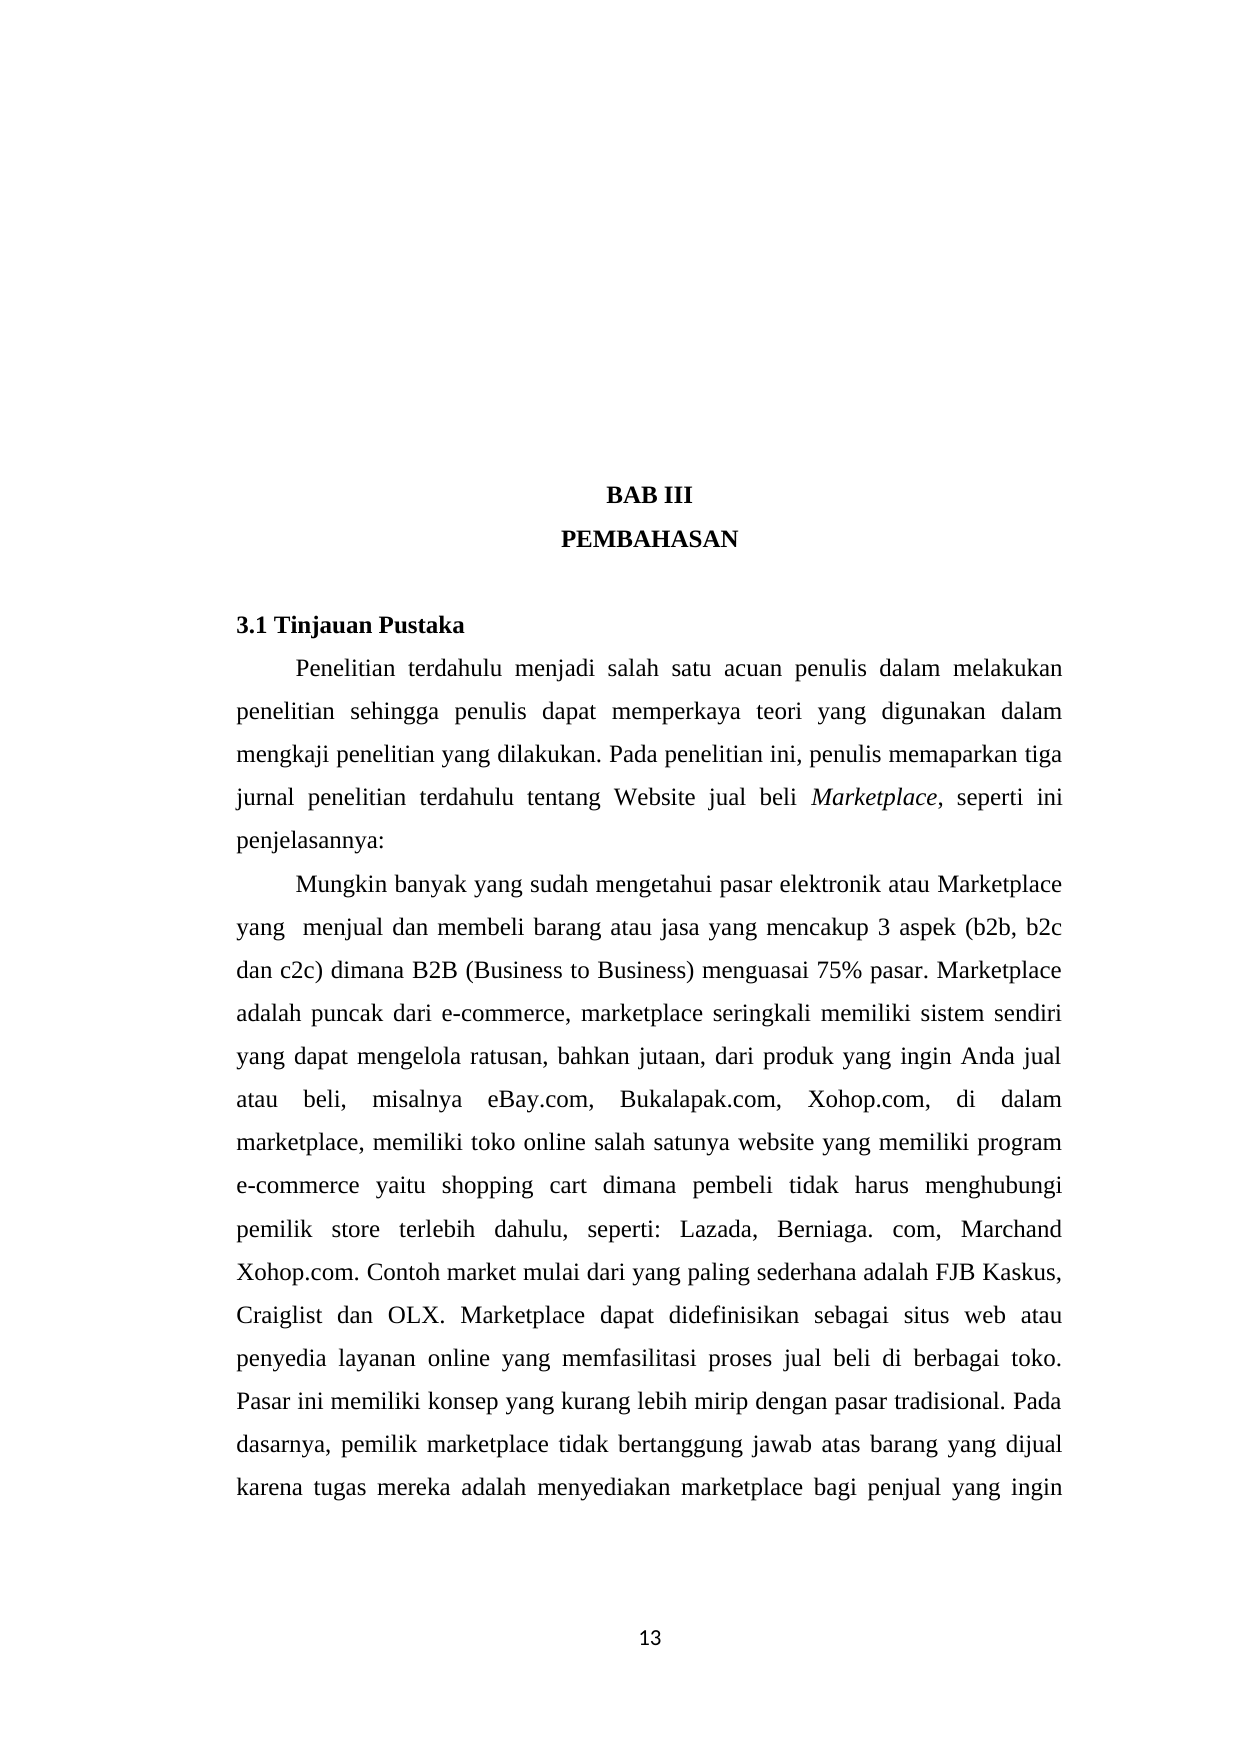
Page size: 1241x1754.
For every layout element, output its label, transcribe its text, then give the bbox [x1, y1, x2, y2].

text Penelitian terdahulu menjadi salah satu acuan penulis dalam melakukan penelitian sehingga penulis dapat memperkaya teori yang digunakan dalam mengkaji penelitian yang dilakukan. Pada penelitian ini, penulis memaparkan tiga jurnal penelitian terdahulu tentang Website jual beli Marketplace, seperti ini penjelasannya: [236, 653, 1063, 854]
subtitle 3.1 Tinjauan Pustaka [236, 610, 1063, 639]
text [236, 869, 1063, 1501]
subtitle BAB III [236, 481, 1063, 509]
subtitle PEMBAHASAN [236, 524, 1063, 552]
